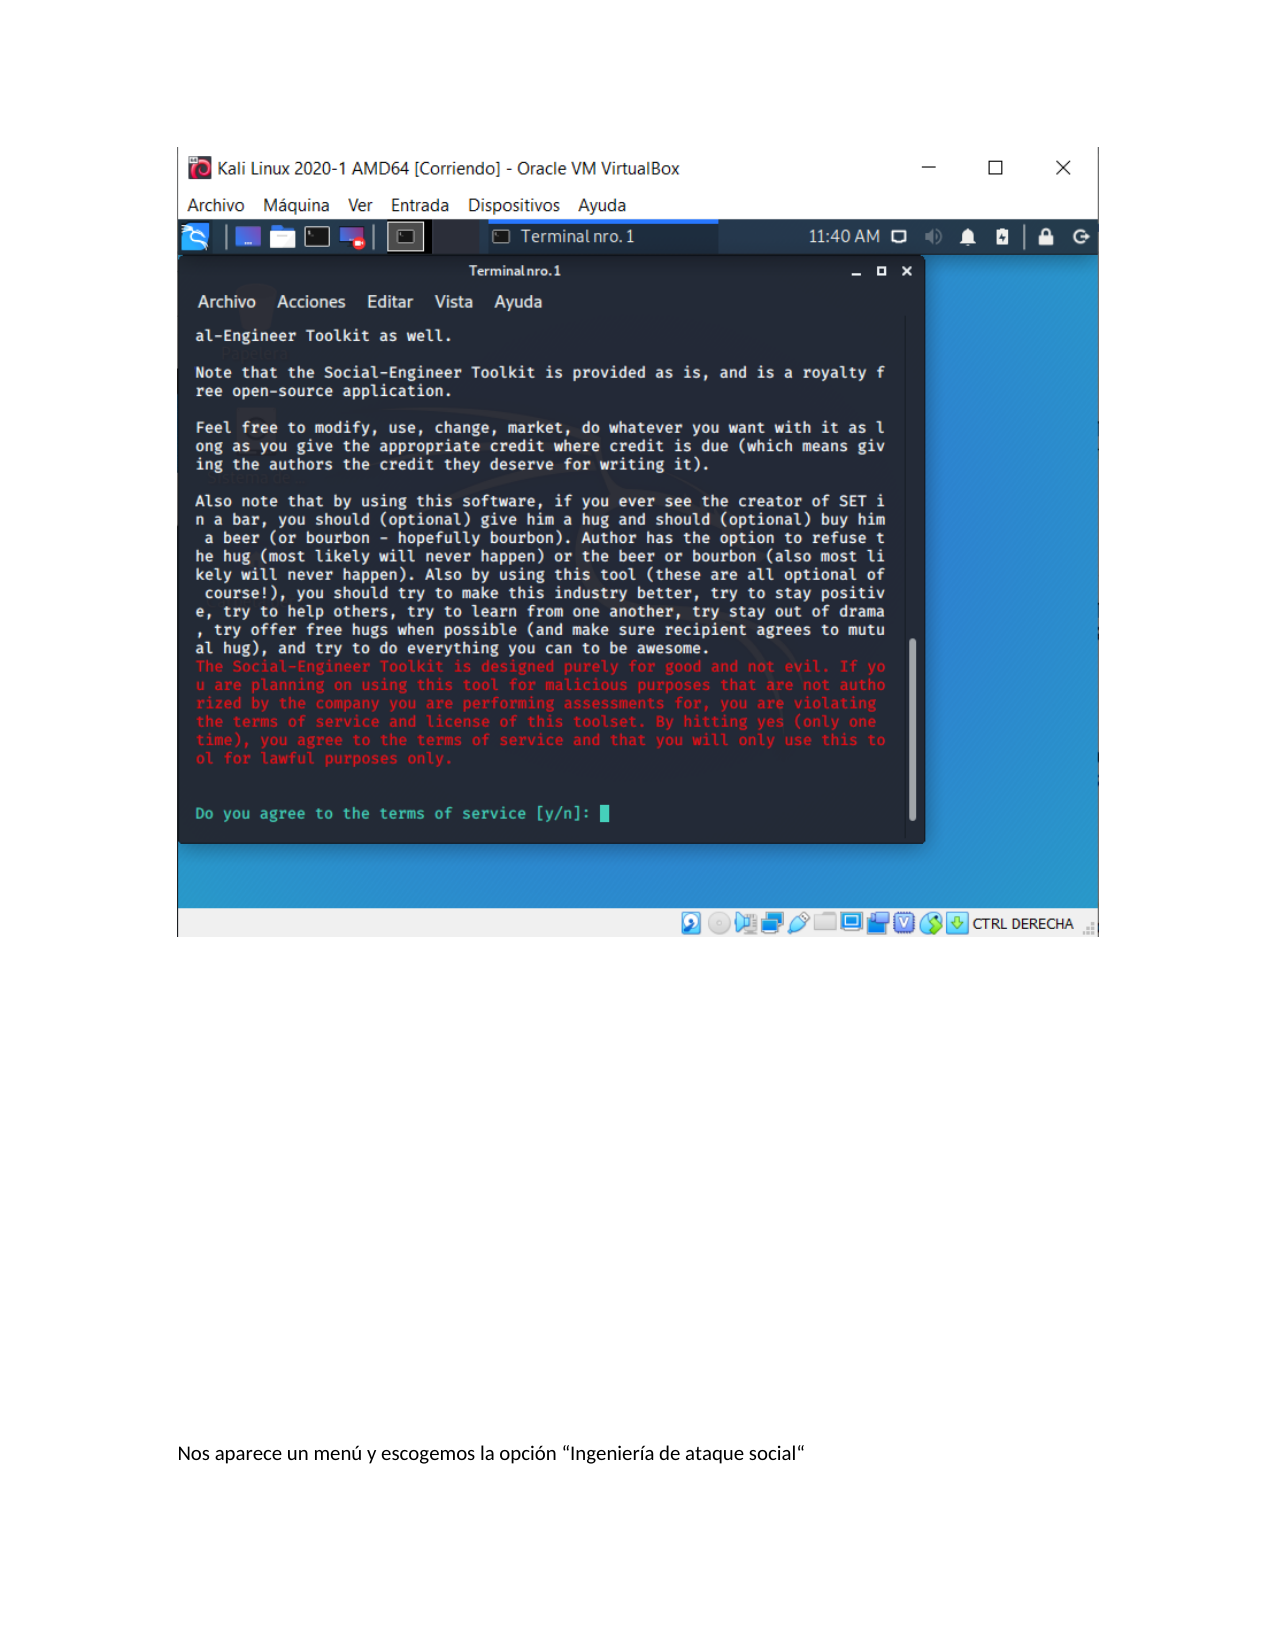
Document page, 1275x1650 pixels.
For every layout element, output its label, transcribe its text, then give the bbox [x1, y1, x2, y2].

text Nos aparece un menú y escogemos la opción “Ingeniería de ataque social“ [177, 1440, 1098, 1466]
picture [177, 147, 1099, 937]
